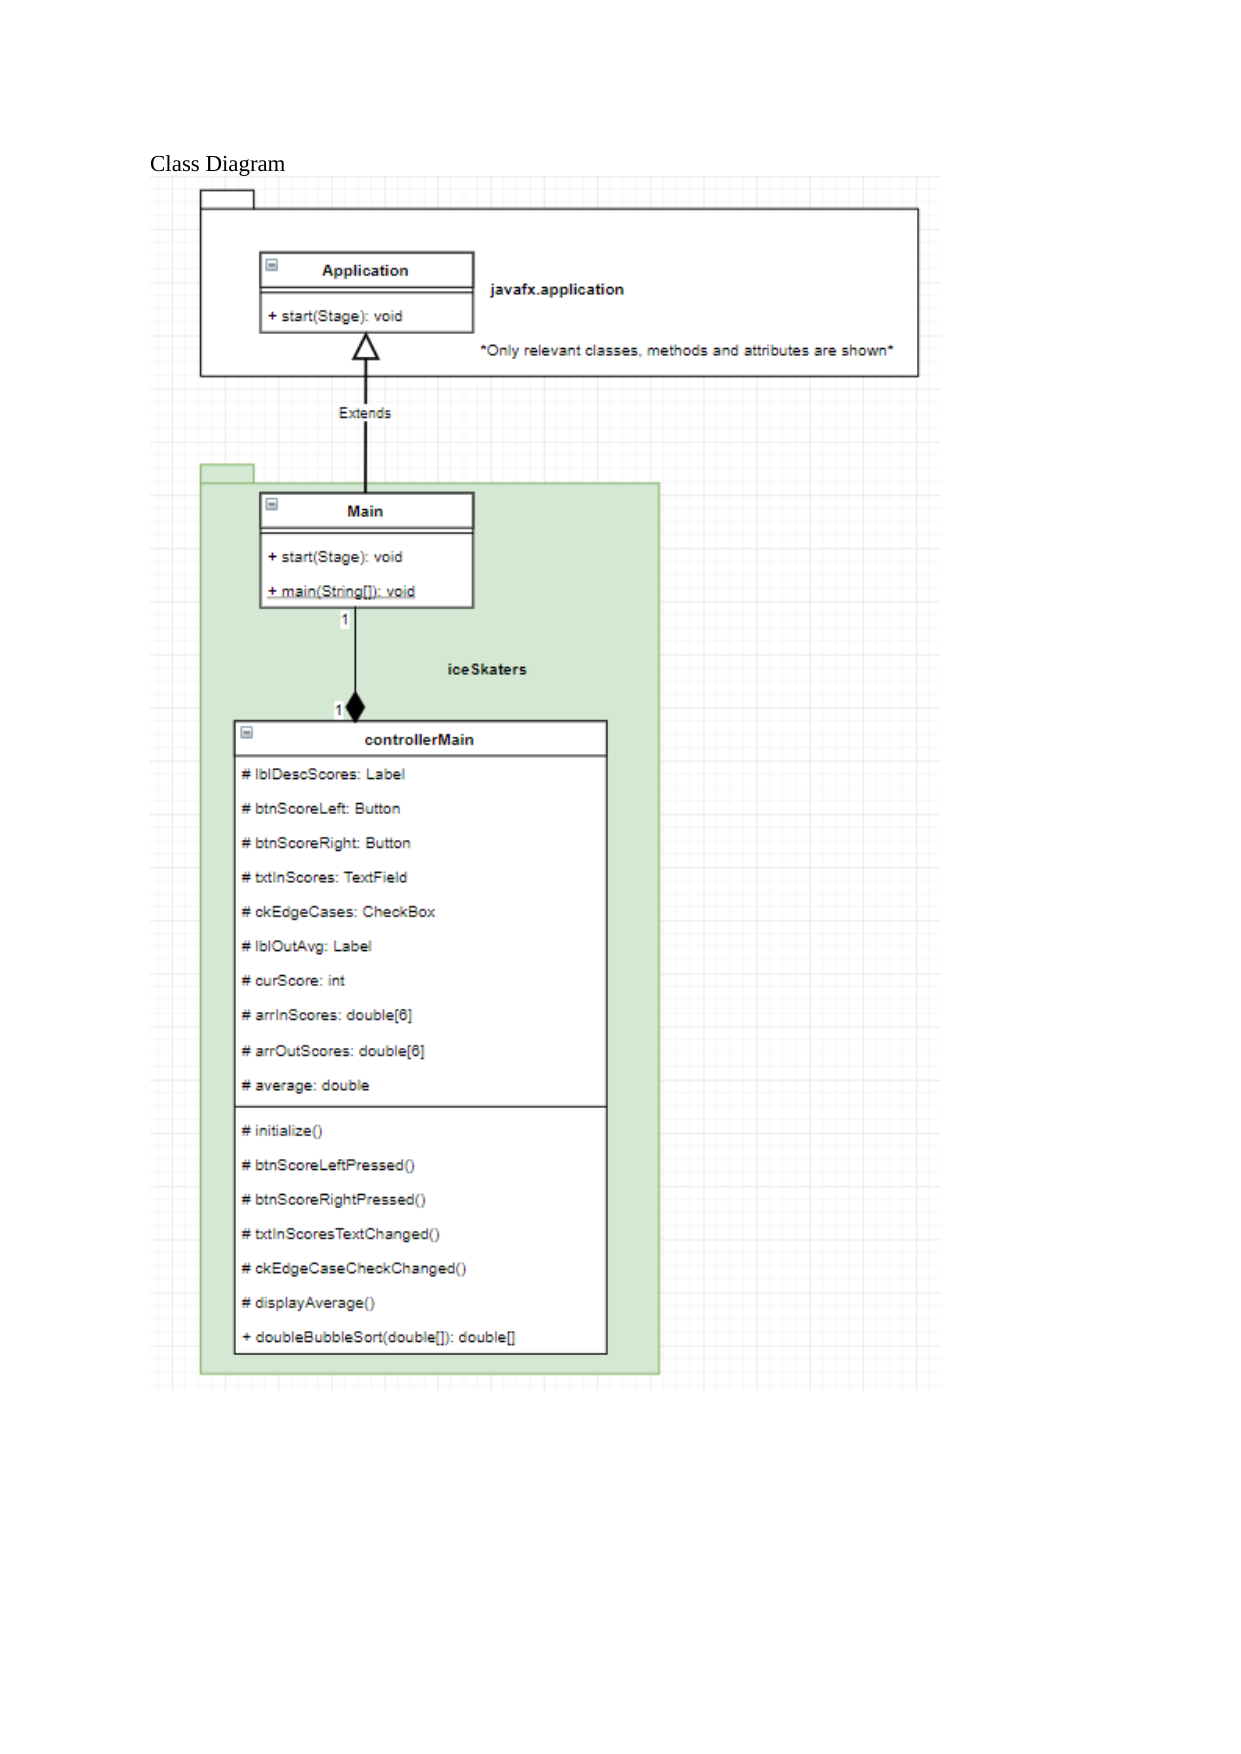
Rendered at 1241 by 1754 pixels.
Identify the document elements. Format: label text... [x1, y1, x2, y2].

picture [150, 176, 941, 1391]
text Class Diagram [150, 150, 1090, 176]
